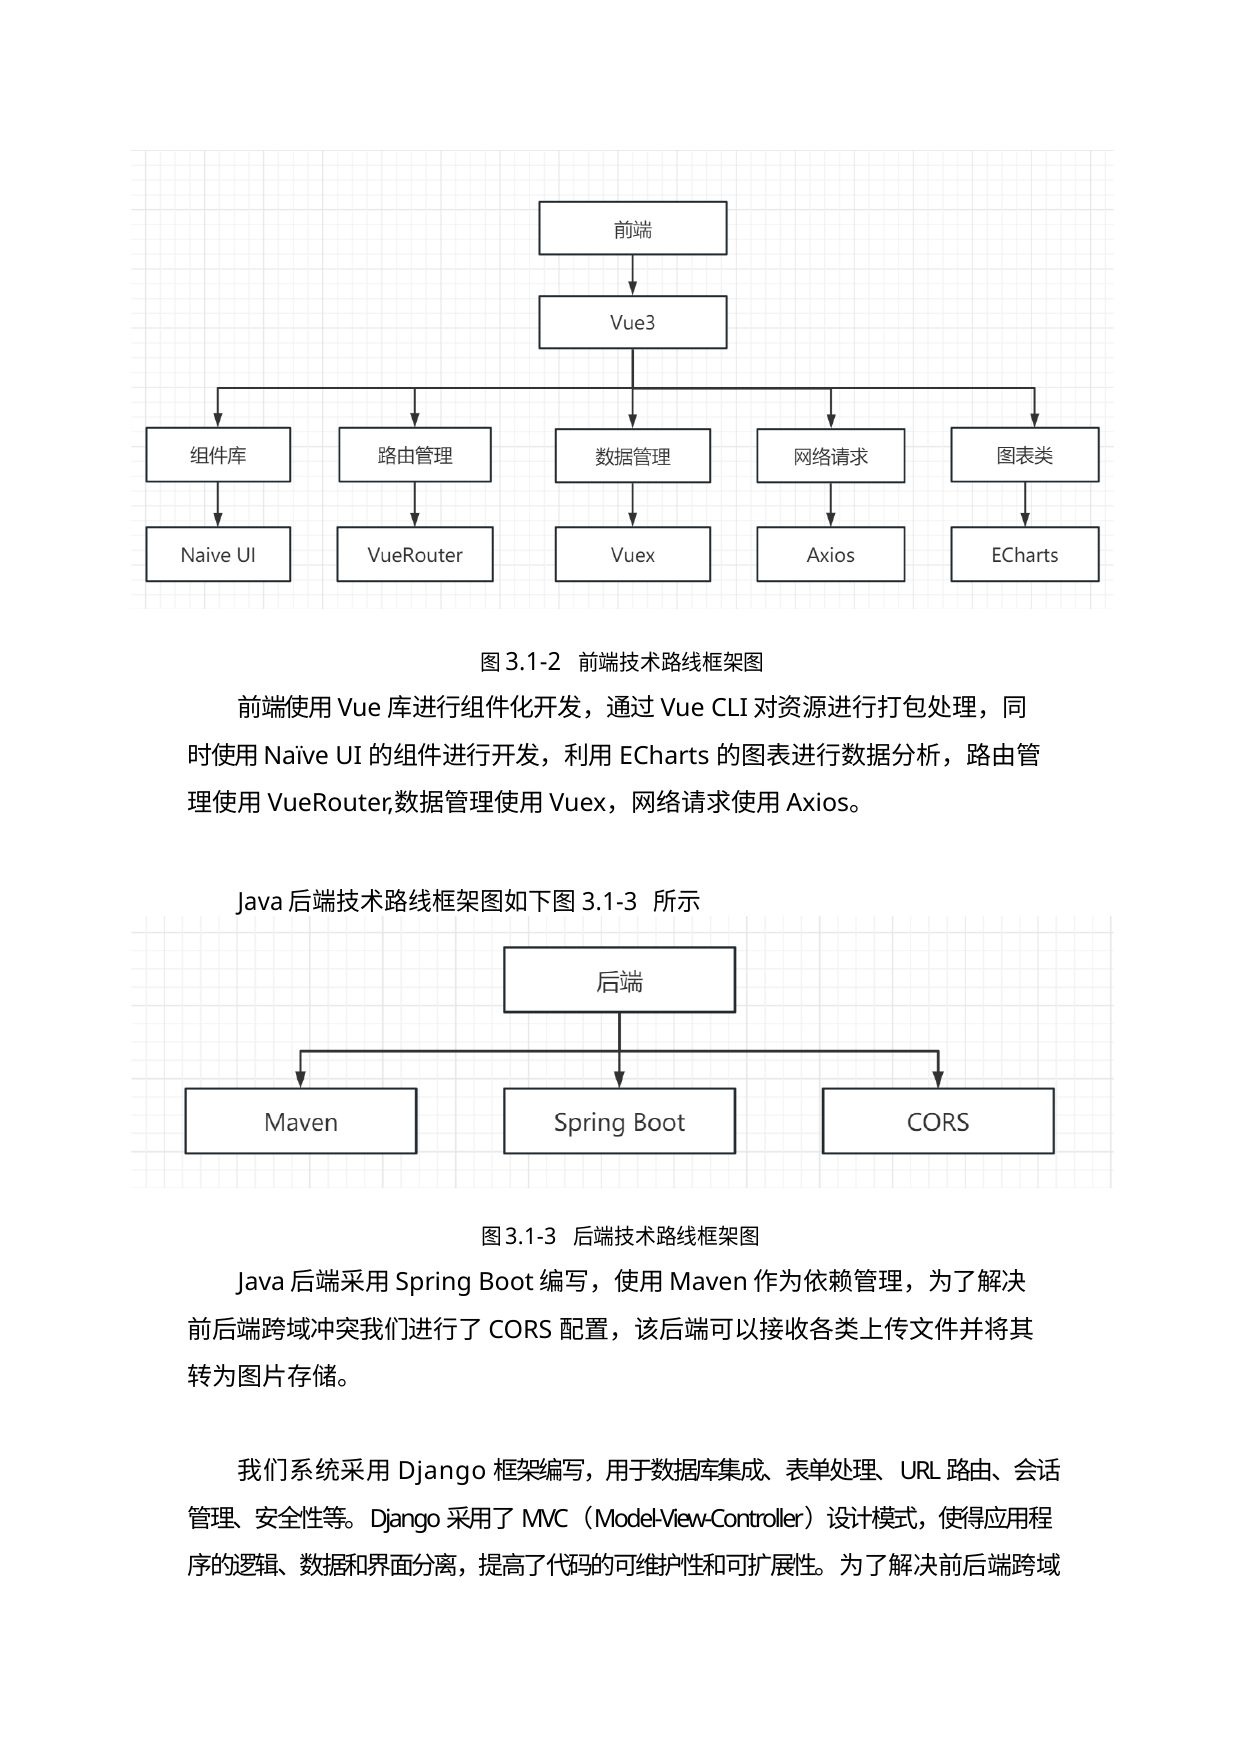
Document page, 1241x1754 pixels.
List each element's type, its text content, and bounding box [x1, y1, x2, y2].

picture [131, 150, 1114, 609]
text Java后端采用Spring Boot编写，使用Maven作为依赖管理，为了解决前后端跨域冲突我们进行了 CORS 配置，该后端可以接收各类上传文件并将其转为图片存储。 [187, 1262, 1045, 1393]
text 前端使用 Vue 库进行组件化开发，通过Vue CLI对资源进行打包处理，同时使用 Naïve UI 的组件进行开发，利用 ECharts 的图表进行数据分析，路由管理使用VueRouter,数据管理使用Vuex，网络请求使用Axios。 [187, 688, 1045, 819]
text 图 3.1-3 后端技术路线框架图 [341, 1219, 899, 1252]
text 图3.1-2 前端技术路线框架图 [131, 644, 1113, 678]
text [187, 1451, 1066, 1582]
text Java后端技术路线框架图如下图 3.1-3 所示 [237, 885, 1113, 916]
picture [131, 916, 1114, 1188]
